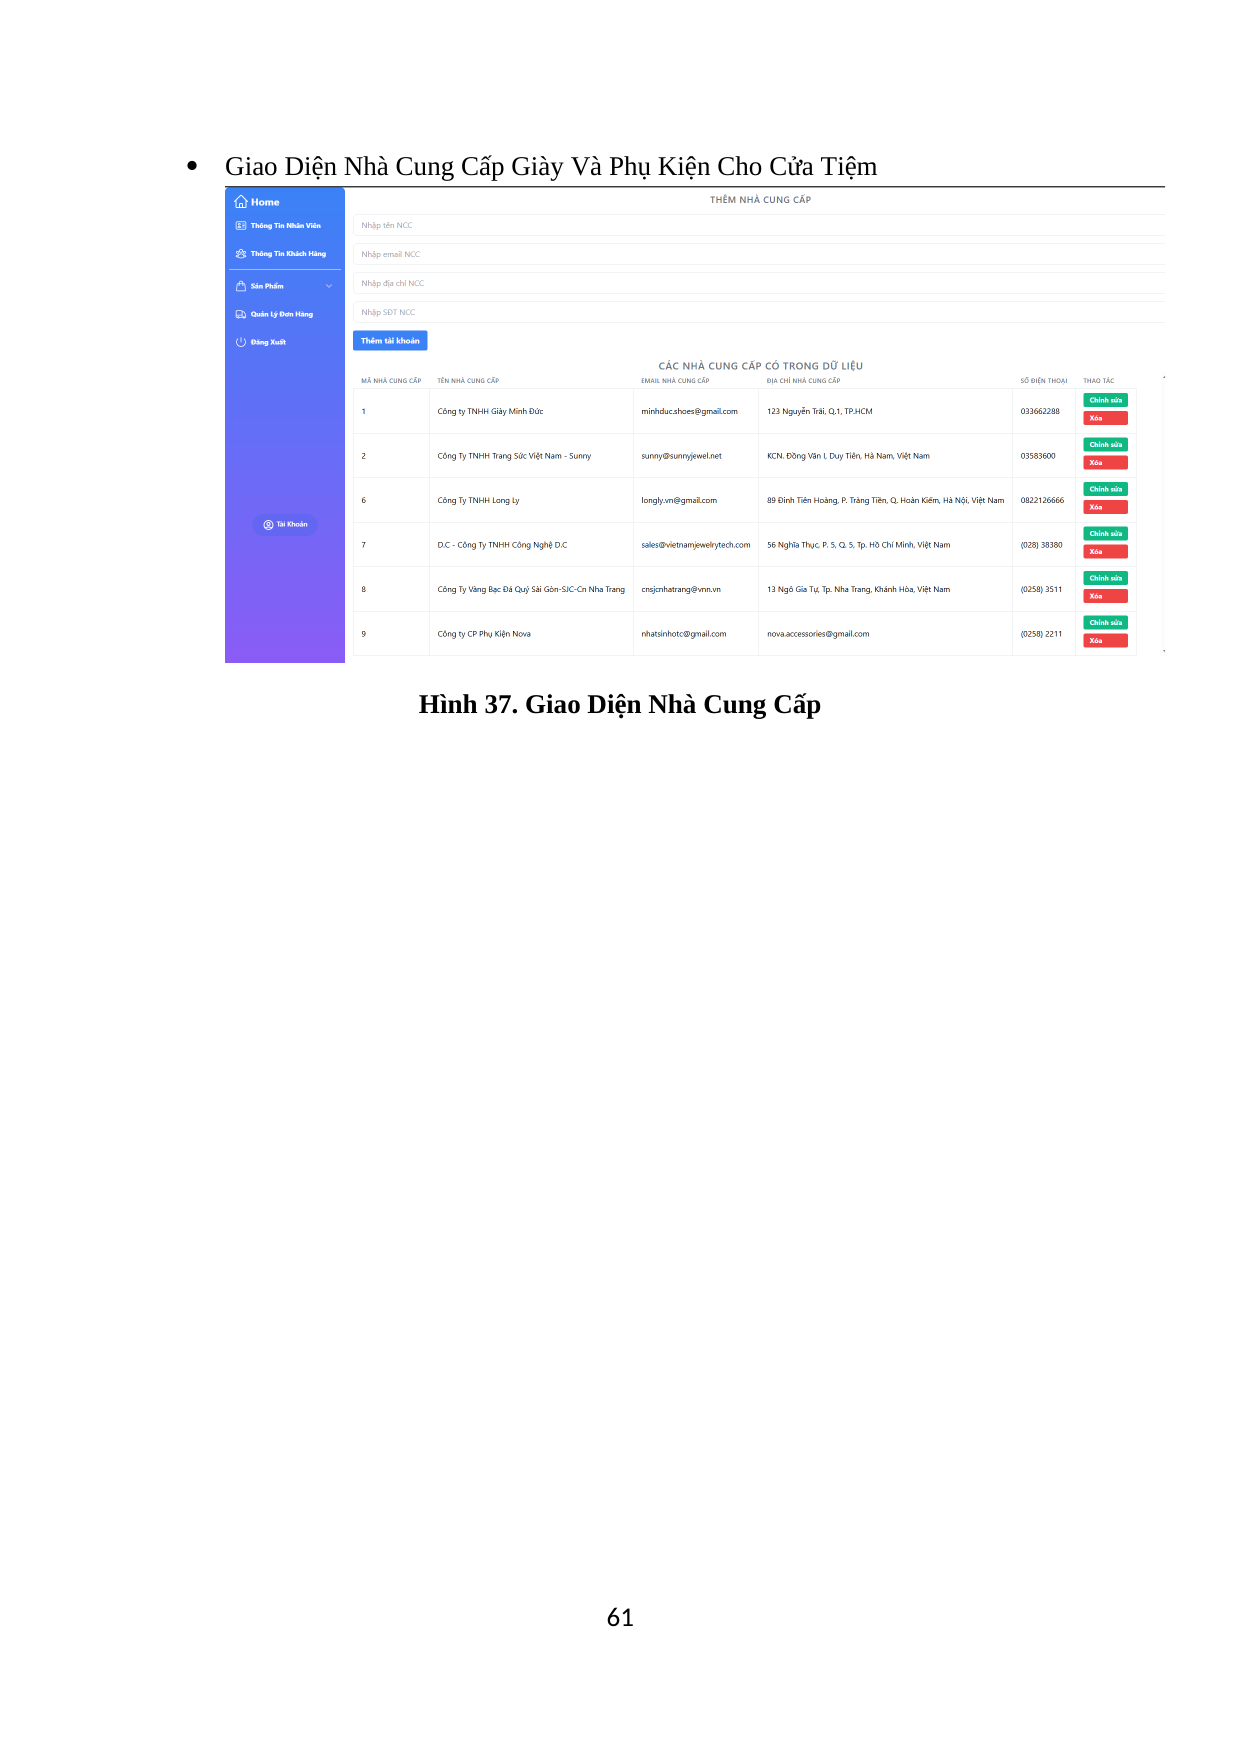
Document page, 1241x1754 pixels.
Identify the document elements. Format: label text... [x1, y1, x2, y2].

picture [225, 186, 1166, 663]
text Hình 37. Giao Diện Nhà Cung Cấp [150, 688, 1090, 719]
list Giao Diện Nhà Cung Cấp Giày Và Phụ Kiện Cho Cửa Tiệm [187, 150, 1090, 181]
